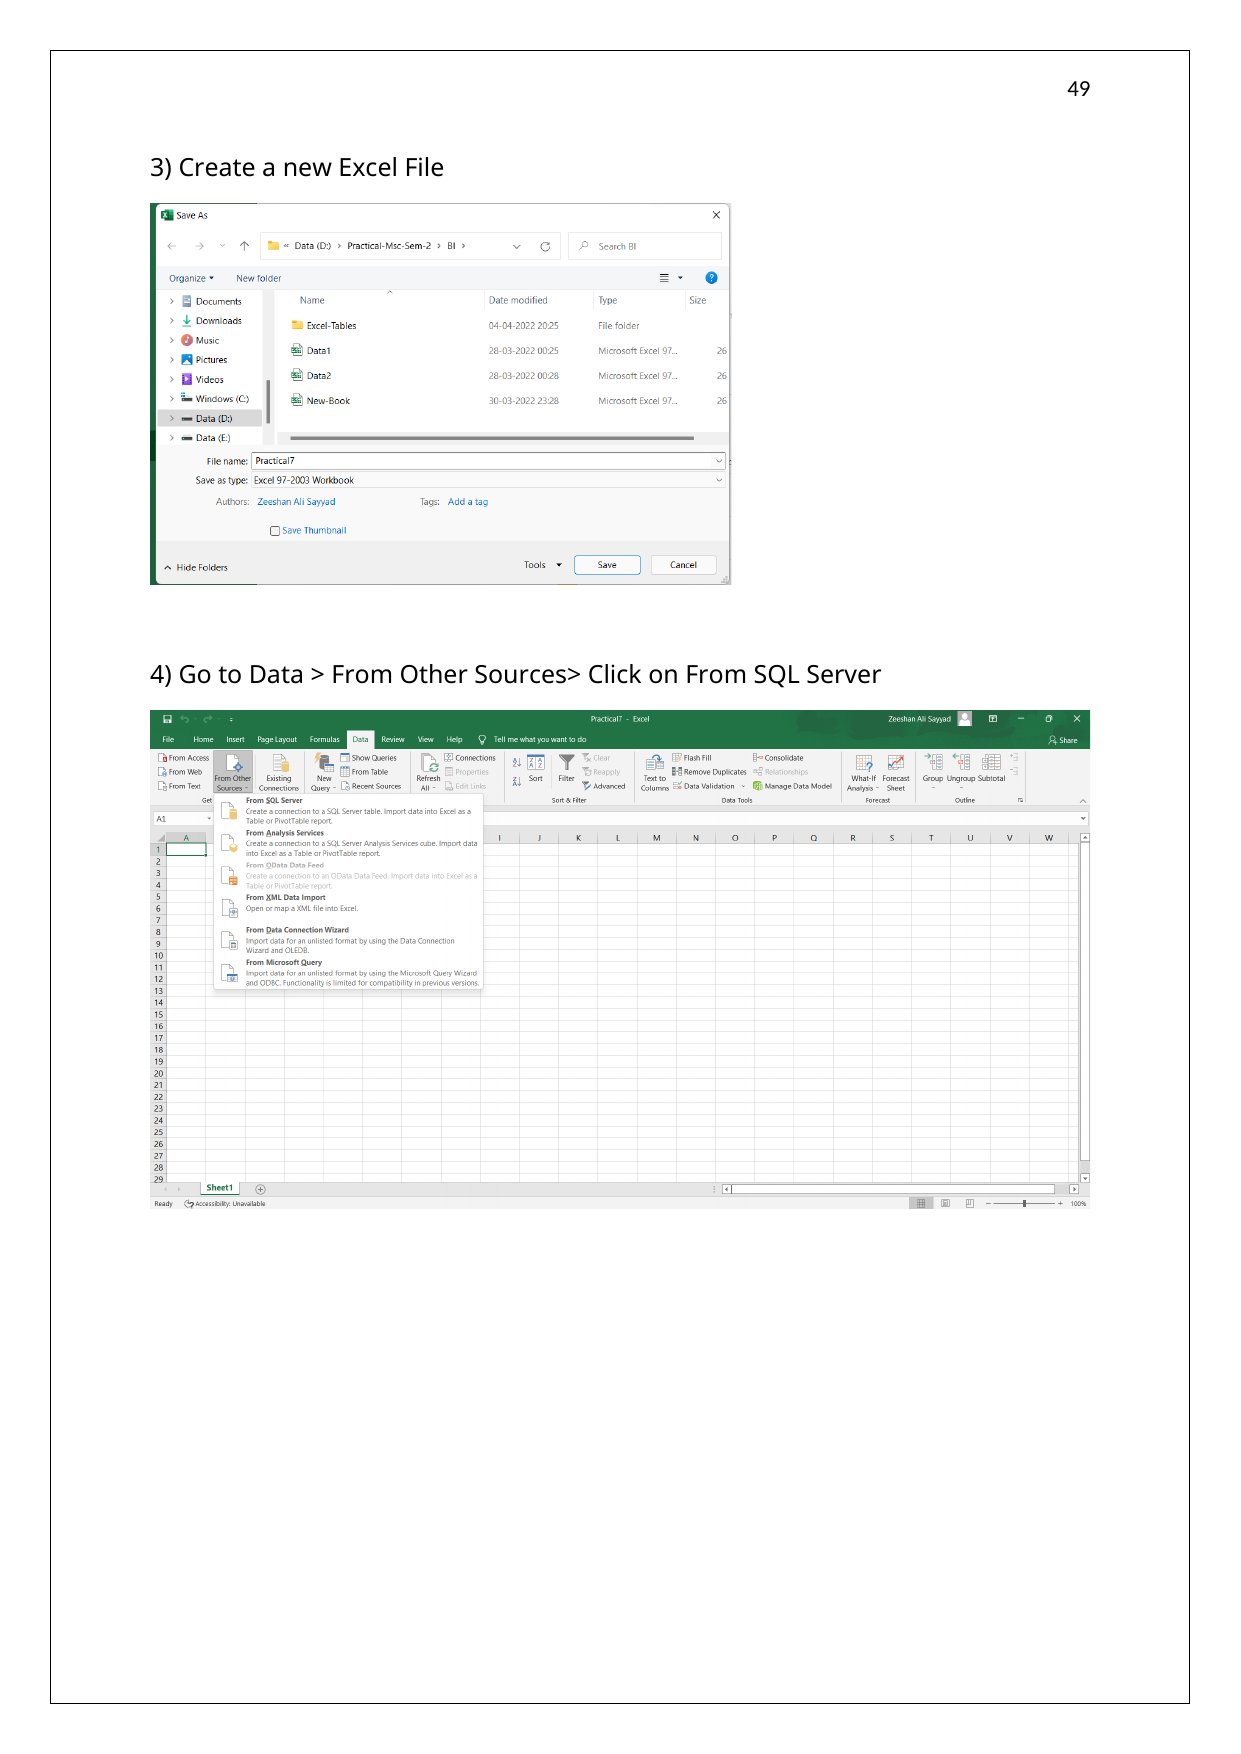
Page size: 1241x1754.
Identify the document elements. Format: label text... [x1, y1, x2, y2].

picture [150, 203, 732, 585]
picture [150, 710, 1091, 1209]
text 4) Go to Data > From Other Sources> Click on From SQL Server [150, 657, 1090, 691]
text 3) Create a new Excel File [150, 150, 1090, 184]
